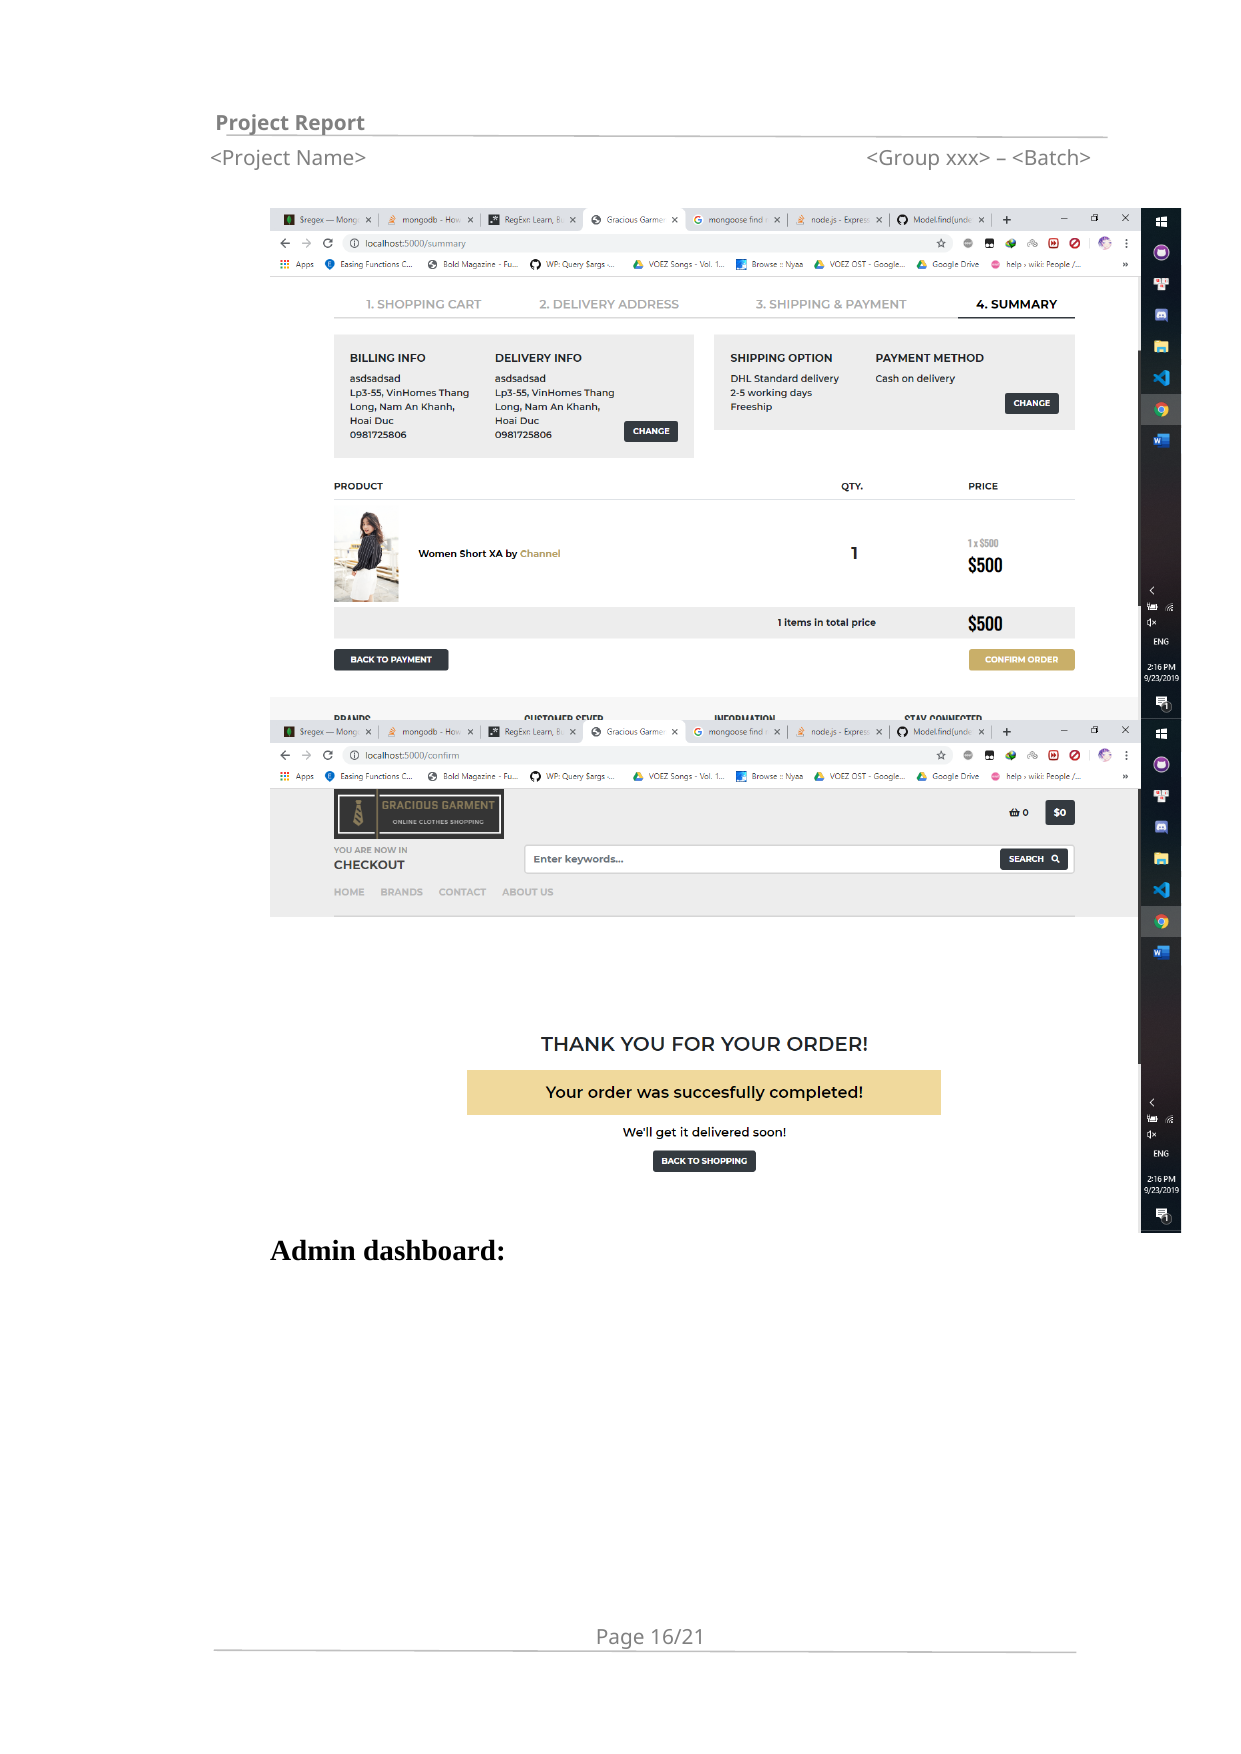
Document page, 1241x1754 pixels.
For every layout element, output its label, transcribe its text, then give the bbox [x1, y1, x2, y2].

list Admin dashboard: [270, 1233, 1106, 1266]
picture [270, 208, 1182, 1233]
